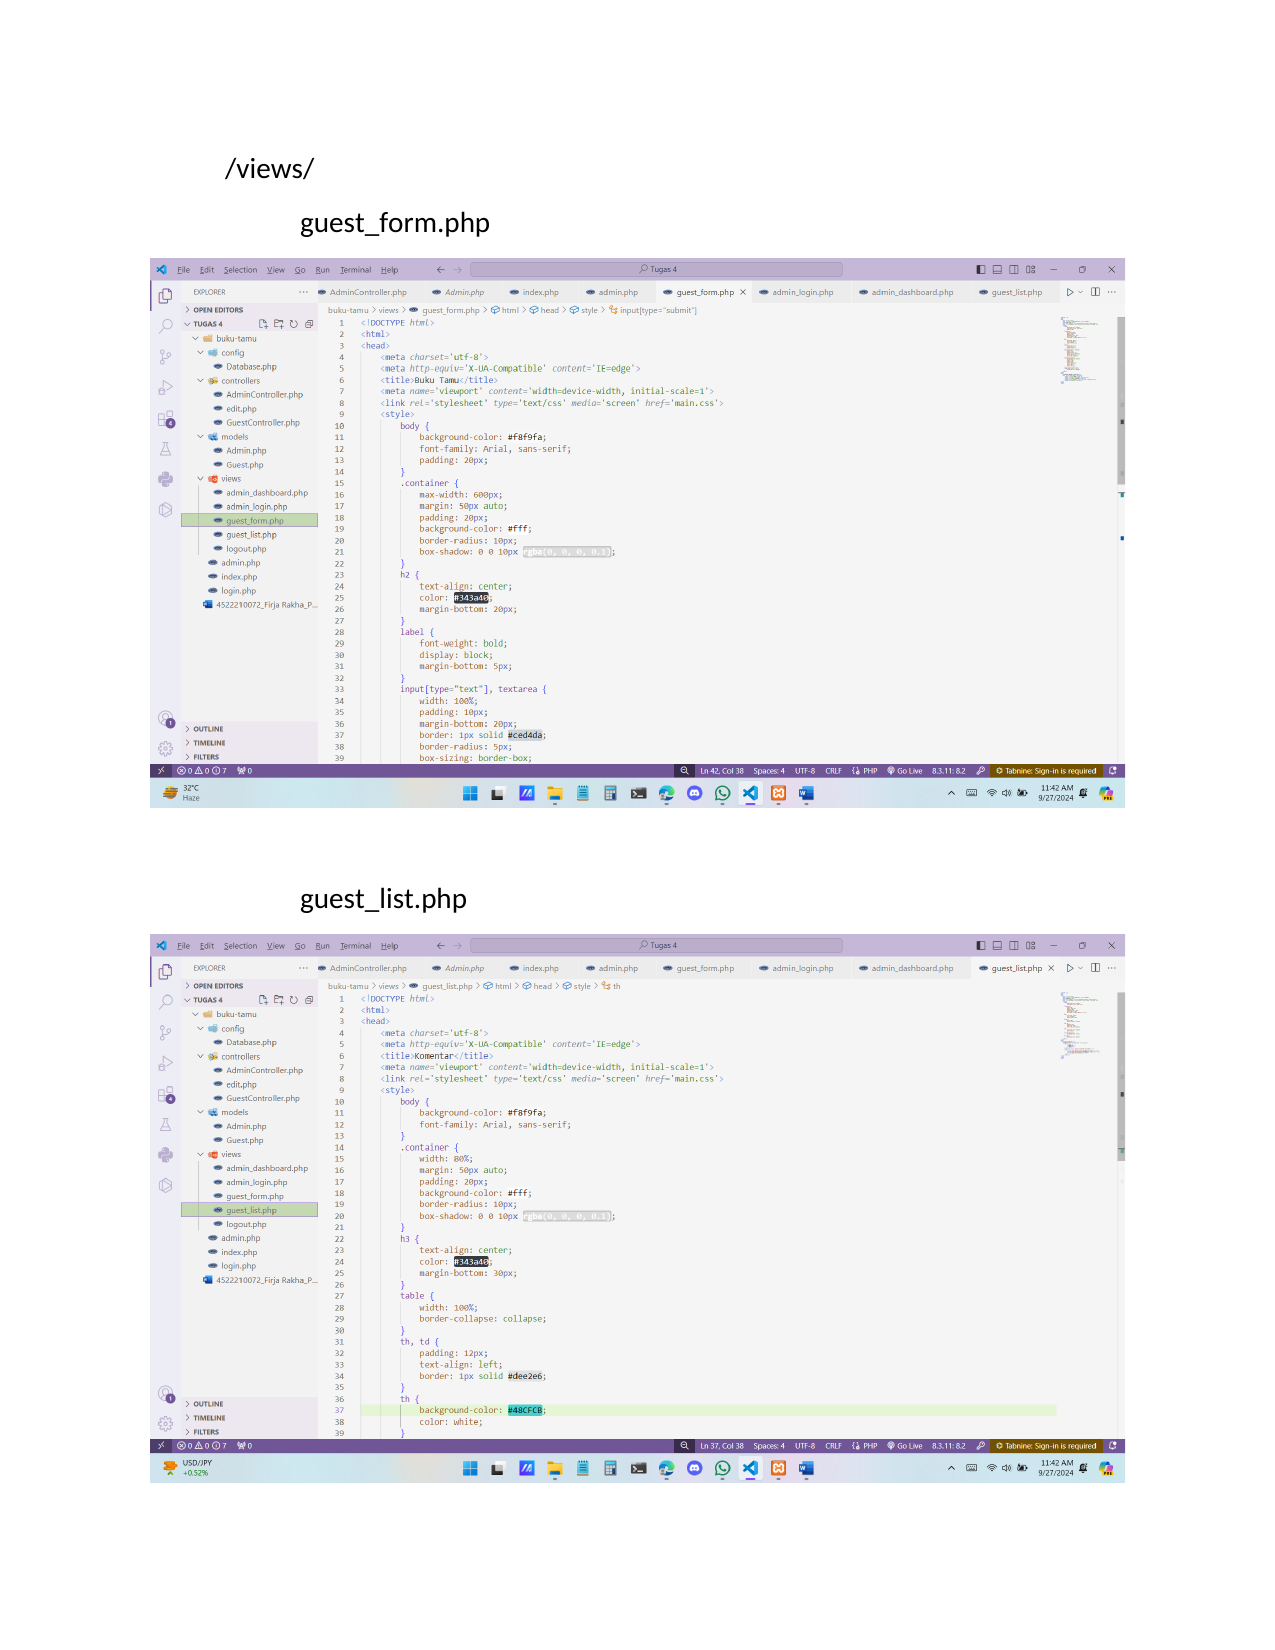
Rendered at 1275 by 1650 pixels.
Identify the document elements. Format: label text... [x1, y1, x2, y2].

picture [150, 934, 1125, 1483]
picture [150, 258, 1125, 808]
text guest_form.php [150, 204, 1125, 240]
text /views/ [150, 150, 1125, 186]
text guest_list.php [150, 880, 1125, 916]
